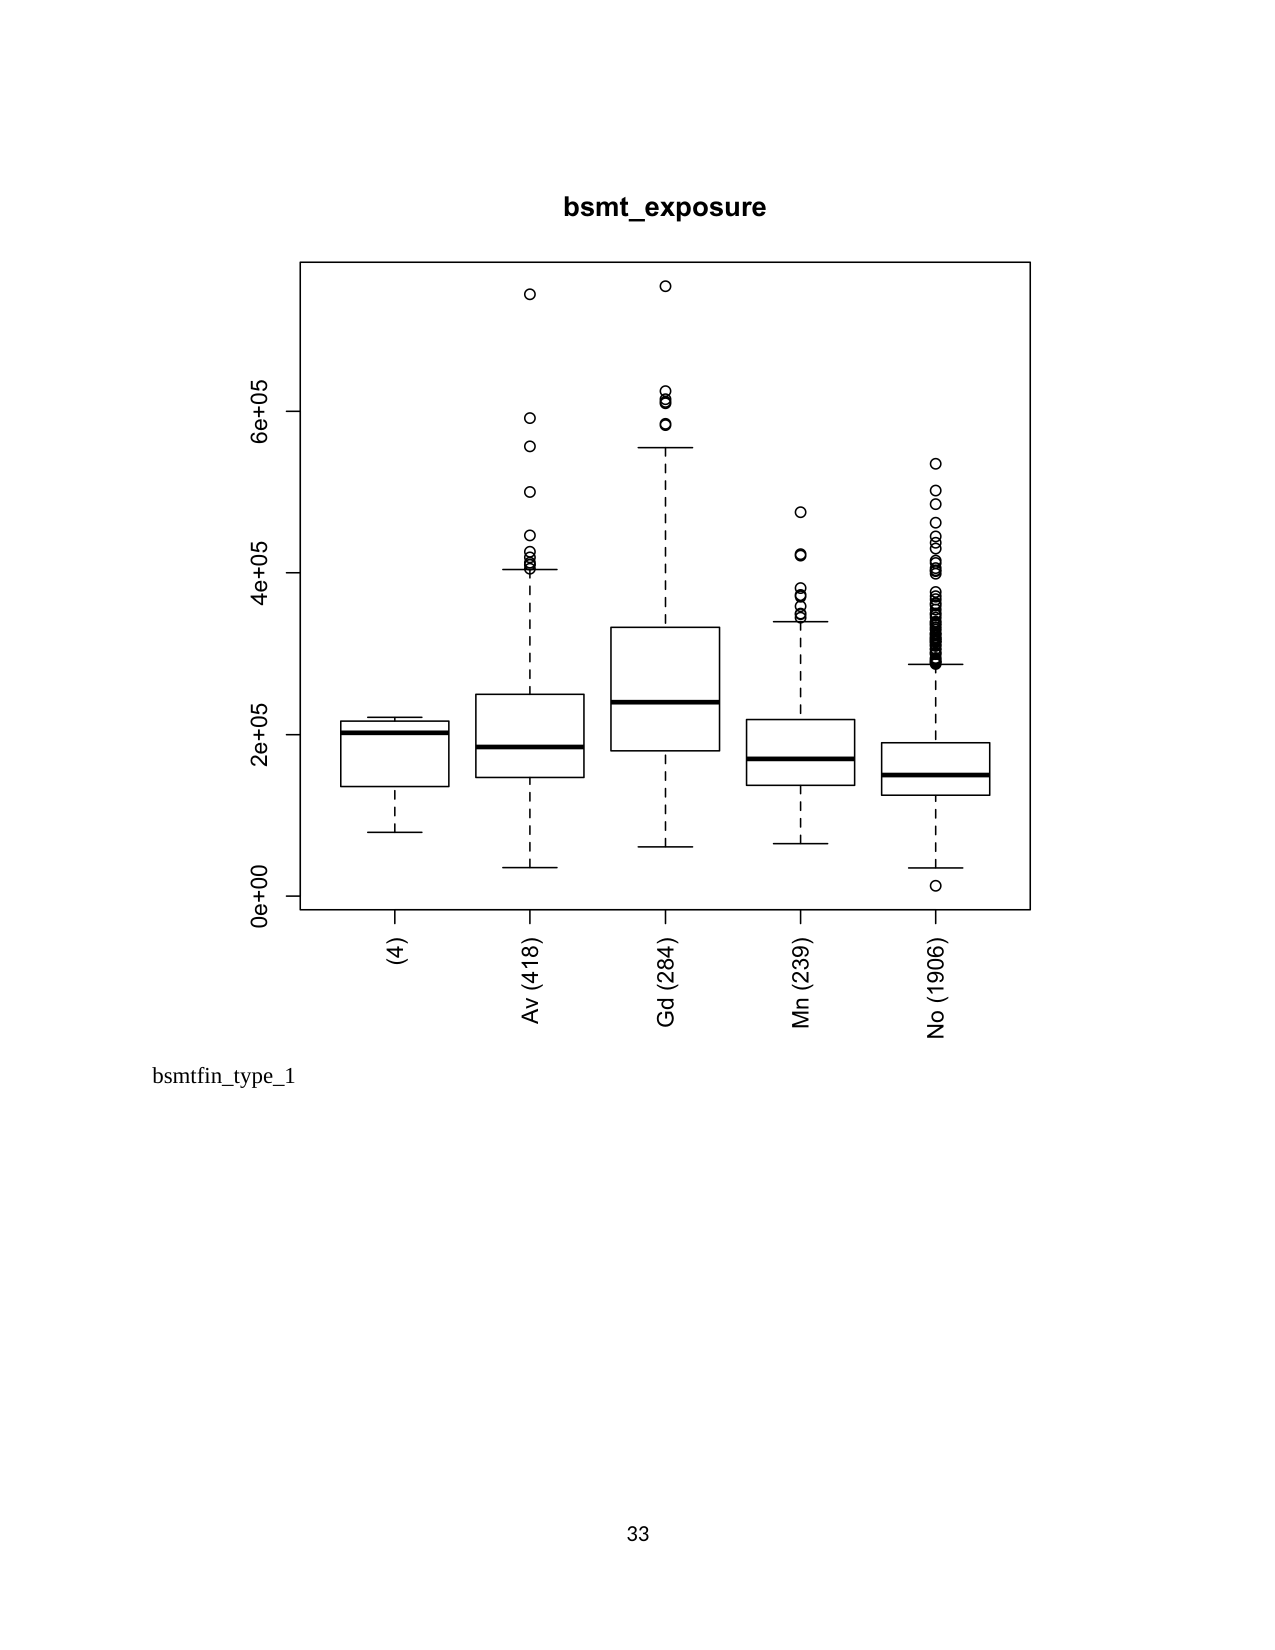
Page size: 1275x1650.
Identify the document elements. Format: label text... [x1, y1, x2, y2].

text bsmtfin_type_1 [152, 1063, 1123, 1089]
picture [187, 150, 1088, 1050]
